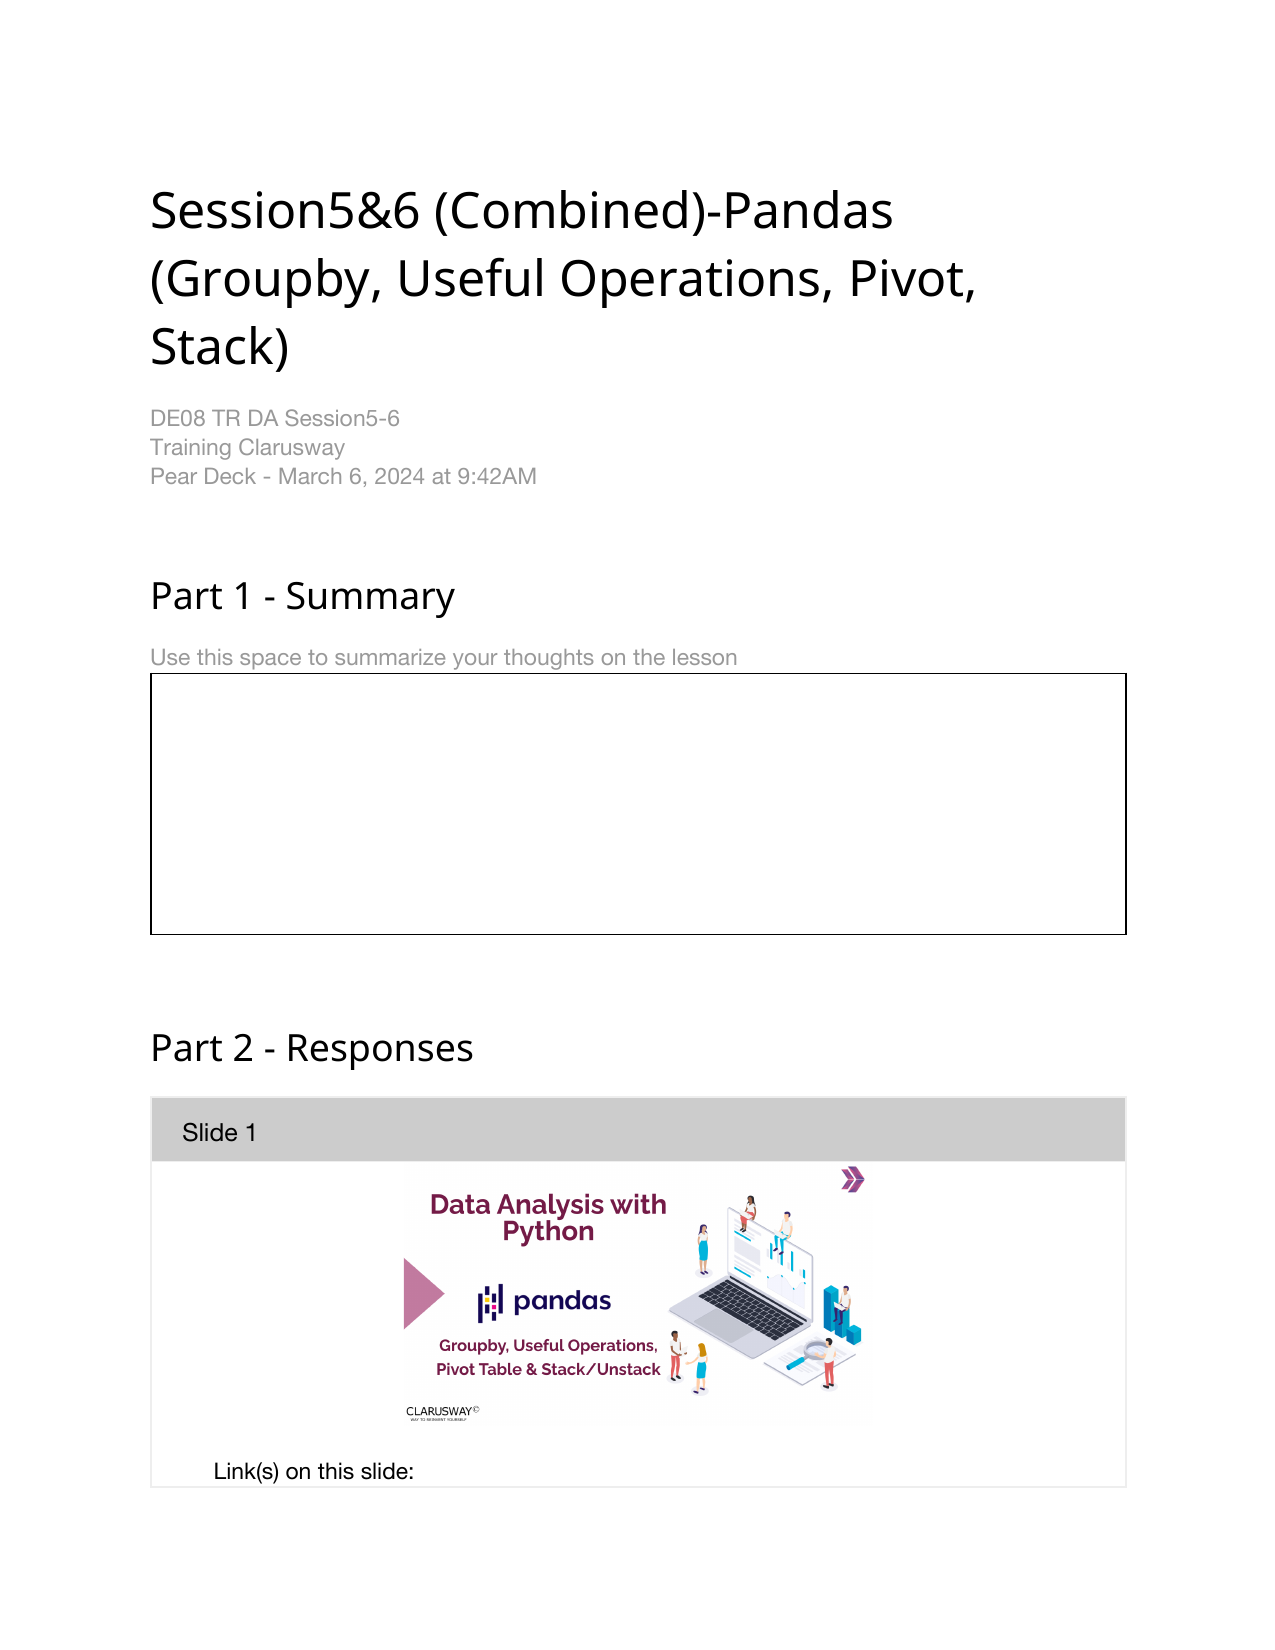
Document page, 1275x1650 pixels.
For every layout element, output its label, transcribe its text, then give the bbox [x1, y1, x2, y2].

table_cell Link(s) on this slide: [152, 1162, 1125, 1486]
table_header Slide 1 [152, 1098, 1125, 1161]
text Pear Deck - March 6, 2024 at 9:42AM [150, 462, 1125, 491]
subtitle Part 2 - Responses [150, 1022, 1125, 1073]
subtitle Session5&6 (Combined)-Pandas (Groupby, Useful Operations, Pivot, Stack) [150, 175, 1125, 379]
text DE08 TR DA Session5-6 [150, 404, 1125, 433]
text Training Clarusway [150, 433, 1125, 462]
picture [403, 1162, 873, 1426]
table_header [152, 674, 1125, 934]
text Use this space to summarize your thoughts on the lesson [150, 643, 1125, 672]
subtitle Part 1 - Summary [150, 569, 1125, 620]
